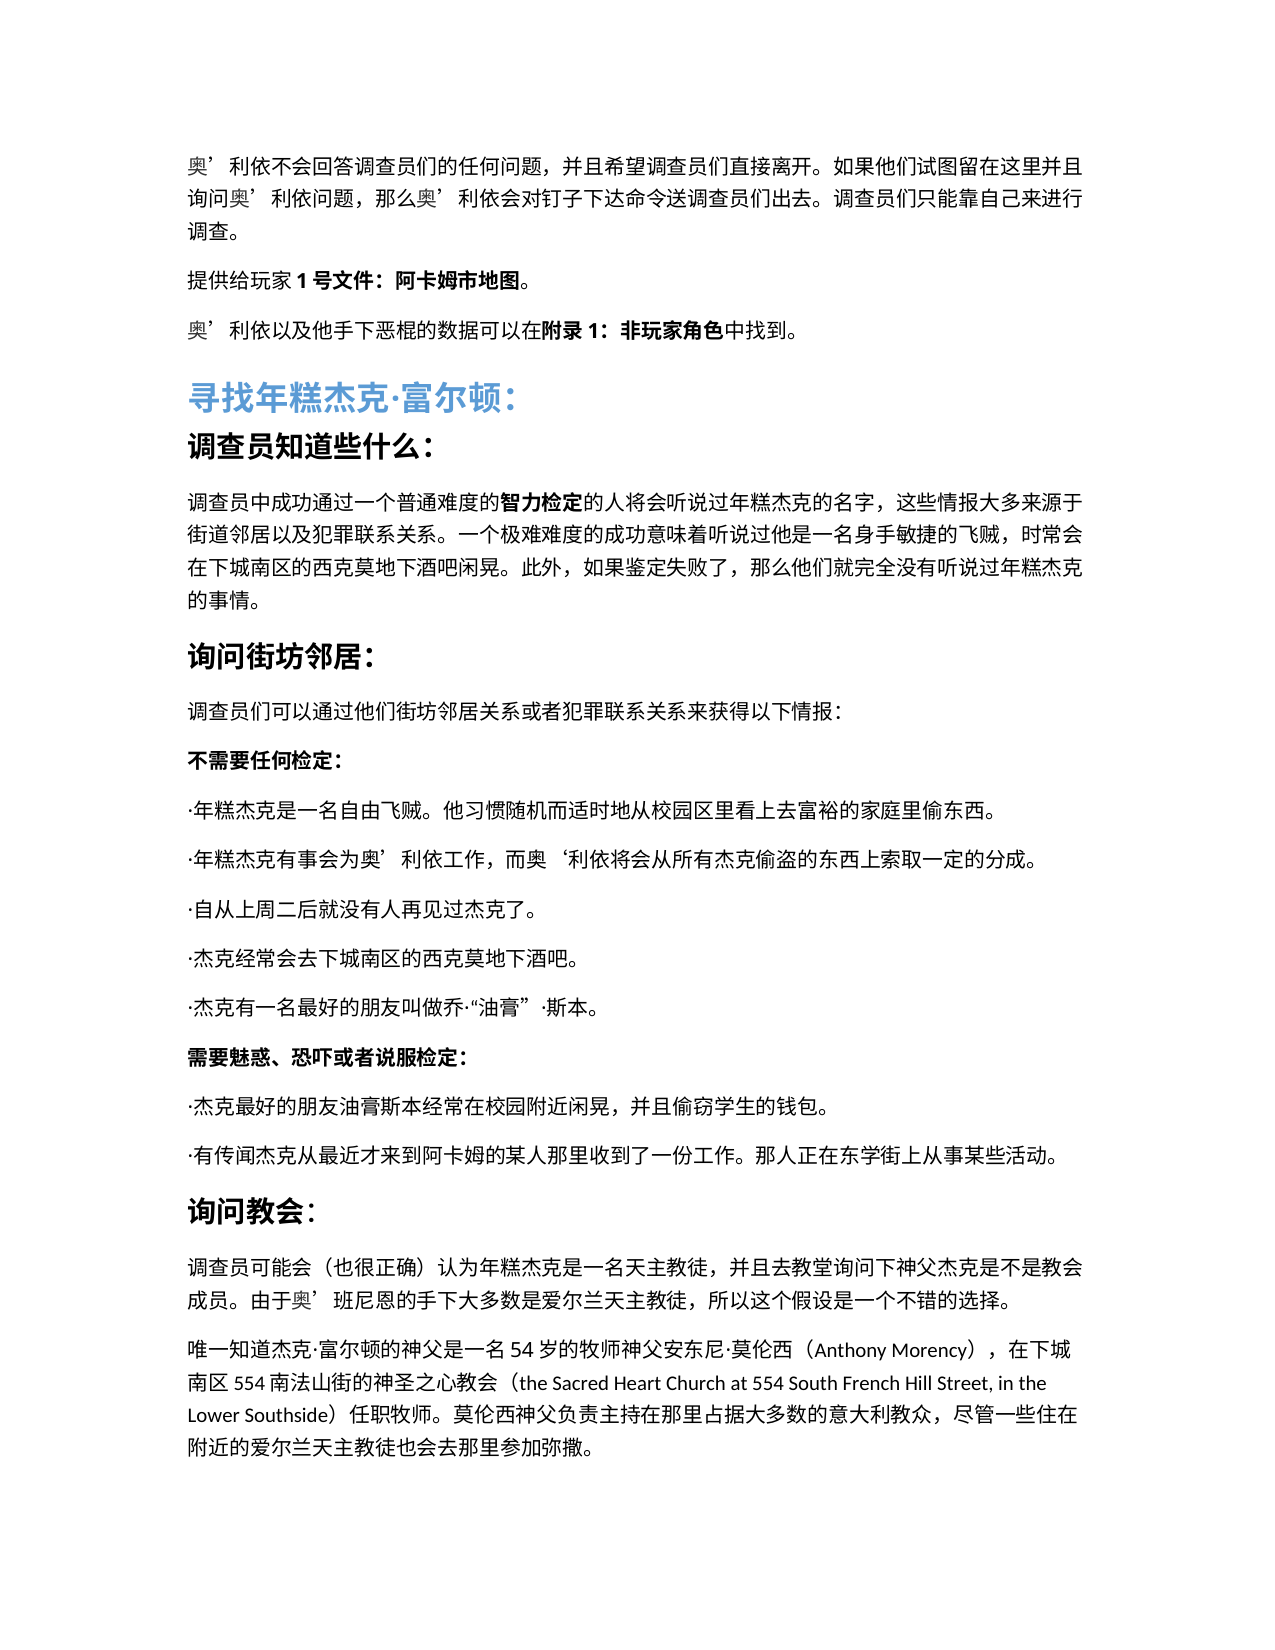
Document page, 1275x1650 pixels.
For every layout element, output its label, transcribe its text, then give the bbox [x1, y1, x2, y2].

text 询问街坊邻居： [187, 633, 1087, 676]
text 奥’利依以及他手下恶棍的数据可以在附录1：非玩家角色中找到。 [208, 314, 1087, 344]
subtitle 寻找年糕杰克·富尔顿： [187, 372, 1087, 420]
text ·杰克有一名最好的朋友叫做乔·“油膏”·斯本。 [187, 992, 1087, 1022]
text ·年糕杰克是一名自由飞贼。他习惯随机而适时地从校园区里看上去富裕的家庭里偷东西。 [187, 794, 1087, 824]
text 调查员可能会（也很正确）认为年糕杰克是一名天主教徒，并且去教堂询问下神父杰克是不是教会成员。由于奥’班尼恩的手下大多数是爱尔兰天主教徒，所以这个假设是一个不错的选择。 [187, 1251, 1087, 1314]
text ·自从上周二后就没有人再见过杰克了。 [187, 893, 1087, 923]
text 询问教会： [187, 1189, 1087, 1231]
text 调查员们可以通过他们街坊邻居关系或者犯罪联系关系来获得以下情报： [187, 696, 1087, 726]
text 调查员知道些什么： [187, 424, 1087, 466]
text 唯一知道杰克·富尔顿的神父是一名54岁的牧师神父安东尼·莫伦西（Anthony Morency），在下城南区554南法山街的神圣之心教会（the Sacred Heart Church at 554 South French Hill Street, in the Lower Southside）任职牧师。莫伦西神父负责主持在那里占据大多数的意大利教众，尽管一些住在附近的爱尔兰天主教徒也会去那里参加弥撒。 [187, 1333, 1087, 1461]
text ·年糕杰克有事会为奥’利依工作，而奥‘利依将会从所有杰克偷盗的东西上索取一定的分成。 [187, 843, 1087, 874]
text 调查员中成功通过一个普通难度的智力检定的人将会听说过年糕杰克的名字，这些情报大多来源于街道邻居以及犯罪联系关系。一个极难难度的成功意味着听说过他是一名身手敏捷的飞贼，时常会在下城南区的西克莫地下酒吧闲晃。此外，如果鉴定失败了，那么他们就完全没有听说过年糕杰克的事情。 [187, 486, 1087, 614]
text 不需要任何检定： [187, 745, 1087, 775]
text 提供给玩家1号文件：阿卡姆市地图。 [187, 264, 1087, 295]
text 需要魅惑、恐吓或者说服检定： [187, 1041, 1087, 1071]
text ·杰克经常会去下城南区的西克莫地下酒吧。 [187, 942, 1087, 972]
text 奥’利依不会回答调查员们的任何问题，并且希望调查员们直接离开。如果他们试图留在这里并且询问奥’利依问题，那么奥’利依会对钉子下达命令送调查员们出去。调查员们只能靠自己来进行调查。 [187, 150, 1087, 245]
text ·有传闻杰克从最近才来到阿卡姆的某人那里收到了一份工作。那人正在东学街上从事某些活动。 [187, 1139, 1087, 1170]
text ·杰克最好的朋友油膏斯本经常在校园附近闲晃，并且偷窃学生的钱包。 [187, 1090, 1087, 1121]
